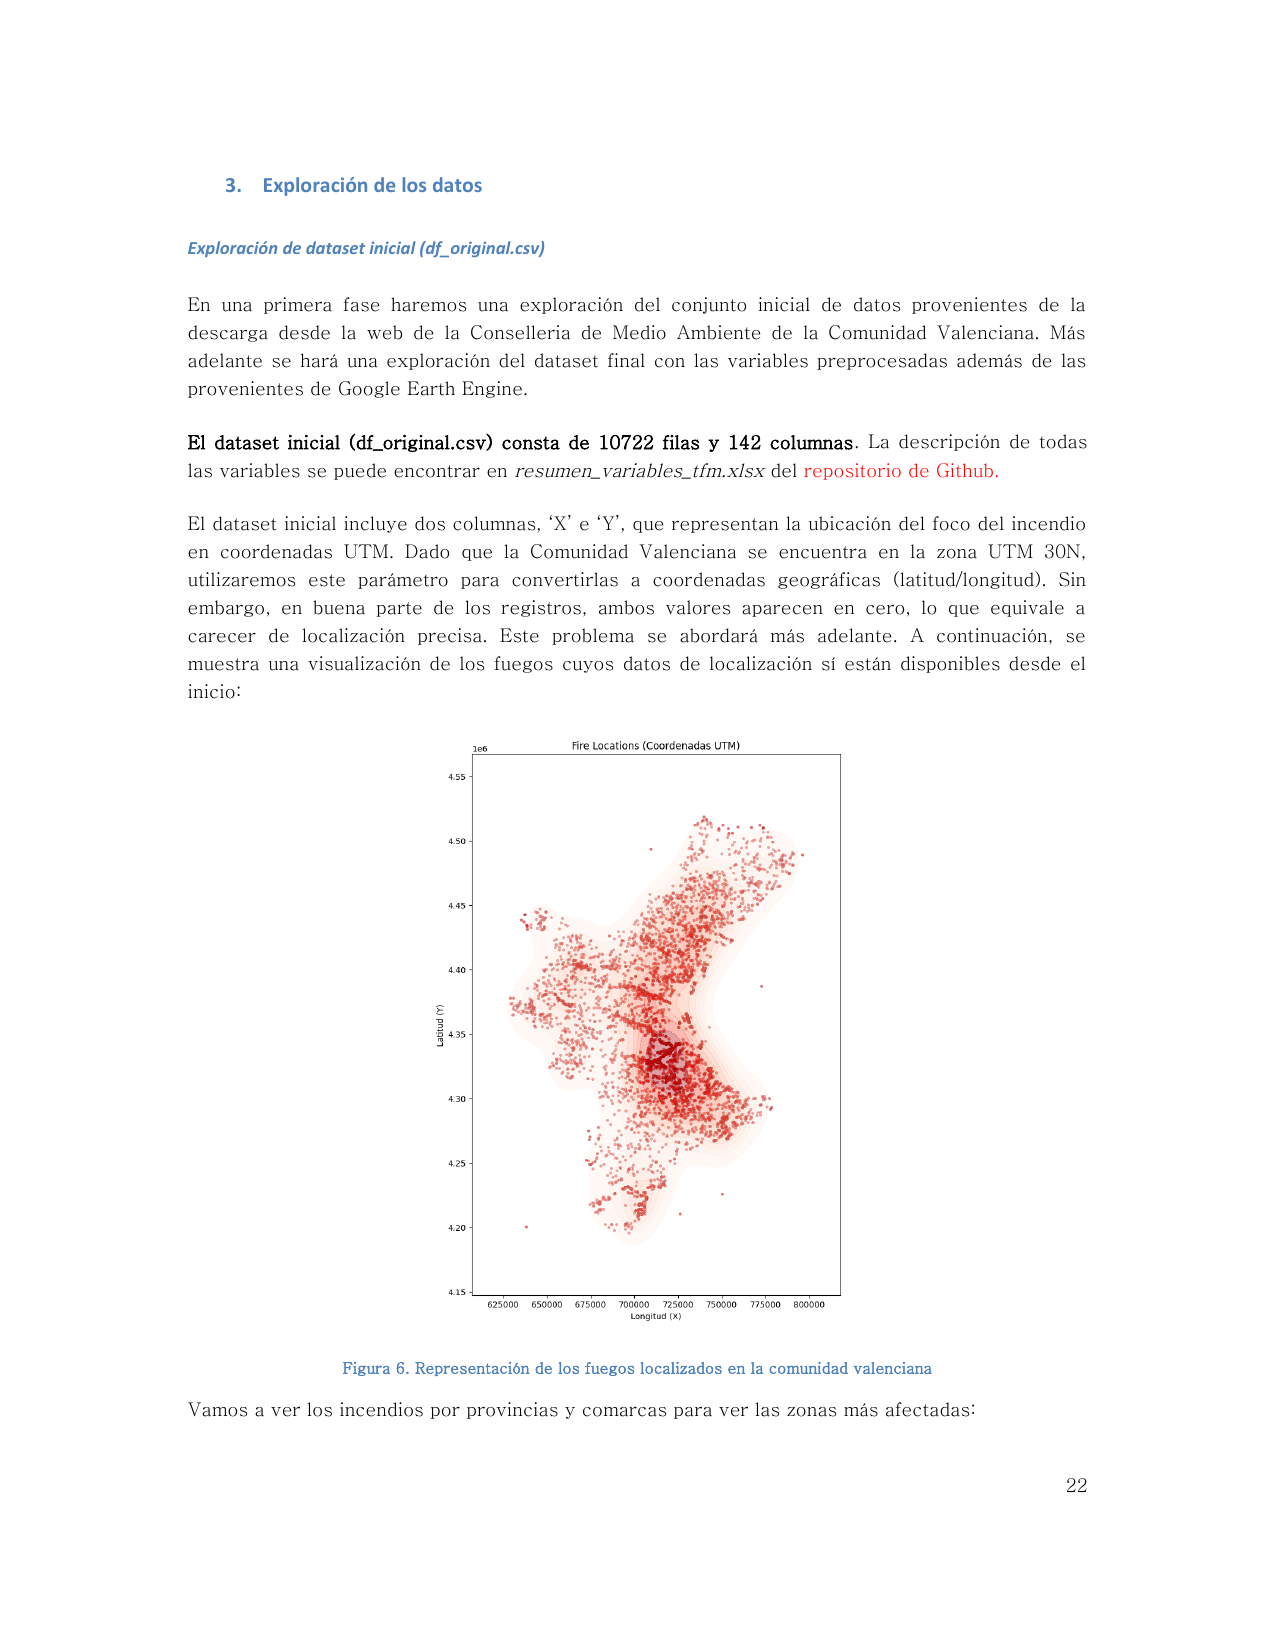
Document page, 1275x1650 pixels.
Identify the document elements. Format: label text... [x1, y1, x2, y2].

text En una primera fase haremos una exploración del conjunto inicial de datos provenientes de la descarga desde la web de la Conselleria de Medio Ambiente de la Comunidad Valenciana. Más adelante se hará una exploración del dataset final con las variables preprocesadas además de las provenientes de Google Earth Engine. [187, 295, 1087, 398]
subtitle Exploración de dataset inicial (df_original.csv) [187, 236, 1087, 259]
subtitle Exploración de los datos [225, 171, 1087, 197]
text Figura 6. Representación de los fuegos localizados en la comunidad valenciana [187, 1360, 1087, 1376]
picture [430, 735, 845, 1326]
text El dataset inicial incluye dos columnas, ‘X’ e ‘Y’, que representan la ubicación del foco del incendio en coordenadas UTM. Dado que la Comunidad Valenciana se encuentra en la zona UTM 30N, utilizaremos este parámetro para convertirlas a coordenadas geográficas (latitud/longitud). Sin embargo, en buena parte de los registros, ambos valores aparecen en cero, lo que equivale a carecer de localización precisa. Este problema se abordará más adelante. A continuación, se muestra una visualización de los fuegos cuyos datos de localización sí están disponibles desde el inicio: [187, 514, 1087, 701]
text El dataset inicial (df_original.csv) consta de 10722 filas y 142 columnas. La descripción de todas las variables se puede encontrar en resumen_variables_tfm.xlsx del repositorio de Github. [187, 433, 1087, 479]
text Vamos a ver los incendios por provincias y comarcas para ver las zonas más afectadas: [187, 1401, 1087, 1419]
